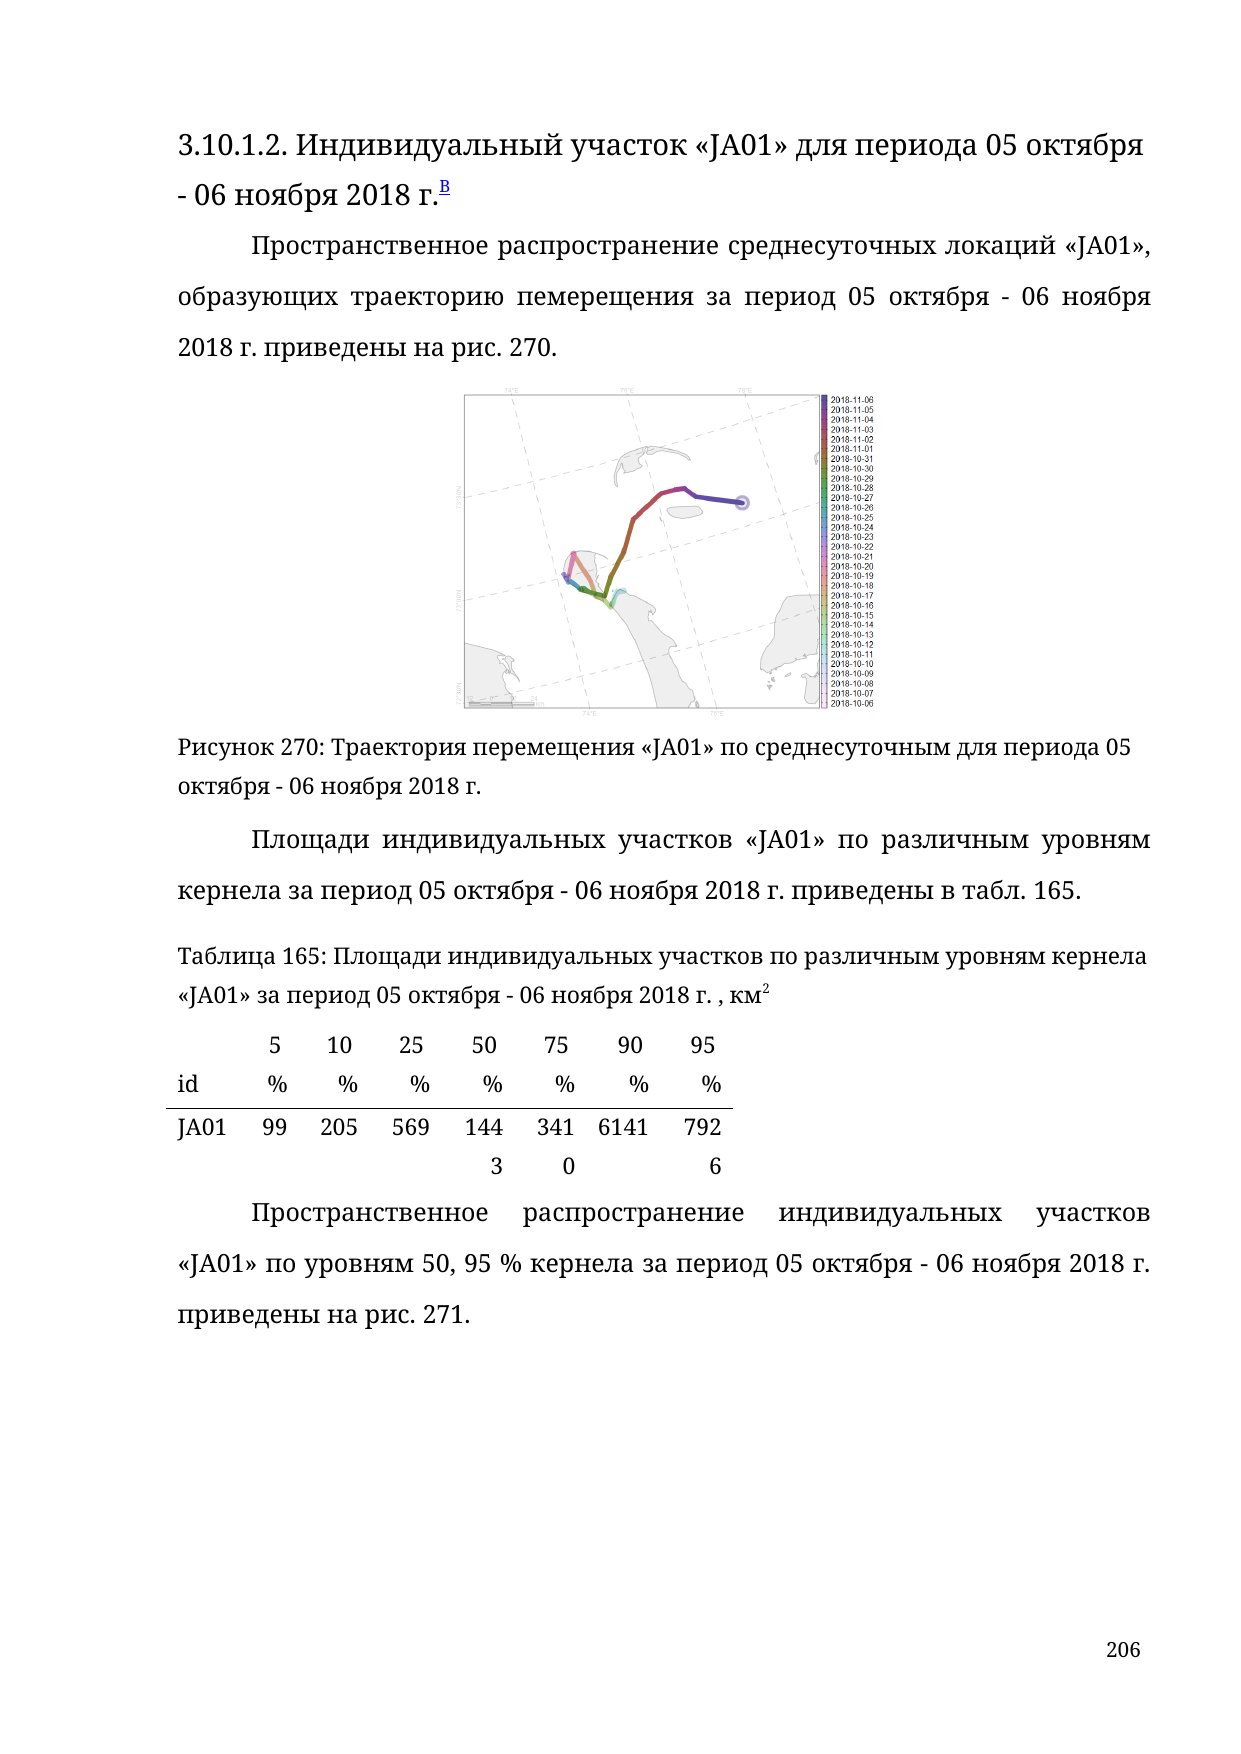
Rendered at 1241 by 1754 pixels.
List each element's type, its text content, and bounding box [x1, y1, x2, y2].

text Таблица 165: Площади индивидуальных участков по различным уровням кернела «JA01» за период 05 октября - 06 ноября 2018 г. , км2 [177, 940, 1152, 1010]
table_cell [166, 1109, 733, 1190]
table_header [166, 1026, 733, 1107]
text Рисунок 270: Траектория перемещения «JA01» по среднесуточным для периода 05 октября - 06 ноября 2018 г. [177, 731, 1152, 801]
text Пространственное распространение индивидуальных участков «JA01» по уровням 50, 95 % кернела за период 05 октября - 06 ноября 2018 г. приведены на рис. 271. [177, 1194, 1152, 1330]
text Пространственное распространение среднесуточных локаций «JA01», образующих траекторию пемерещения за период 05 октября - 06 ноября 2018 г. приведены на рис. 270. [177, 228, 1152, 364]
picture [453, 385, 876, 718]
subtitle Индивидуальный участок «JA01» для периода 05 октября - 06 ноября 2018 г.B [177, 124, 1152, 214]
text Площади индивидуальных участков «JA01» по различным уровням кернела за период 05 октября - 06 ноября 2018 г. приведены в табл. 165. [177, 821, 1152, 906]
